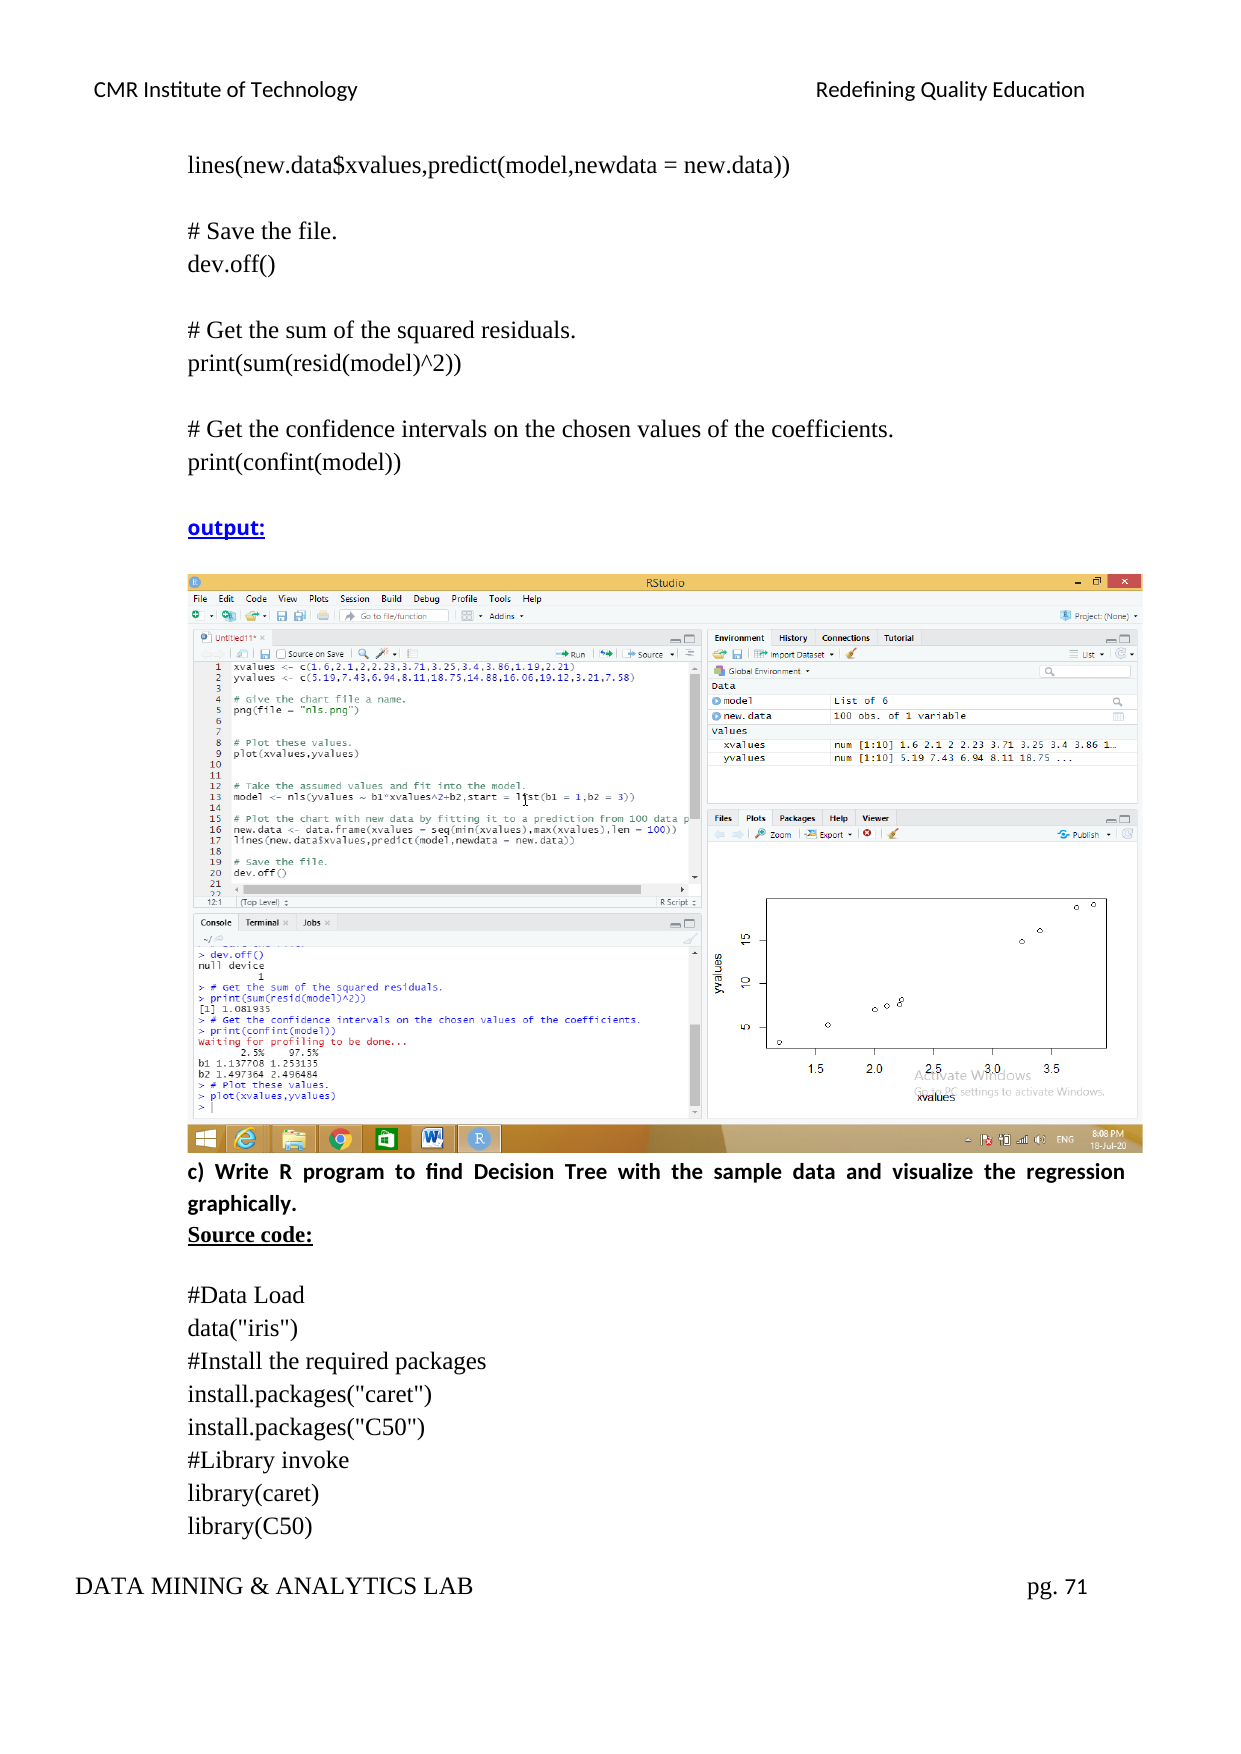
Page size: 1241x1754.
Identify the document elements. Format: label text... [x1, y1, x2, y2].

text #Data Load [187, 1280, 1128, 1309]
text #Install the required packages [187, 1346, 1128, 1375]
text # Get the confidence intervals on the chosen values of the coefficients. [187, 414, 1128, 443]
text print(confint(model)) [187, 447, 1128, 476]
text Source code: [187, 1221, 1128, 1248]
text library(caret) [187, 1478, 1128, 1507]
text lines(new.data$xvalues,predict(model,newdata = new.data)) [187, 150, 1128, 179]
text # Get the sum of the squared residuals. [187, 315, 1128, 344]
text print(sum(resid(model)^2)) [187, 348, 1128, 377]
text install.packages("caret") [187, 1379, 1128, 1408]
text dev.off() [187, 249, 1128, 278]
text install.packages("C50") [187, 1412, 1128, 1441]
text c) Write R program to find Decision Tree with the sample data and visualize the regression graphically. [187, 1157, 1128, 1217]
picture [187, 574, 1143, 1153]
text data("iris") [187, 1313, 1128, 1342]
text #Library invoke [187, 1445, 1128, 1474]
text library(C50) [187, 1511, 1128, 1540]
text # Save the file. [187, 216, 1128, 245]
text output: [187, 513, 1128, 542]
